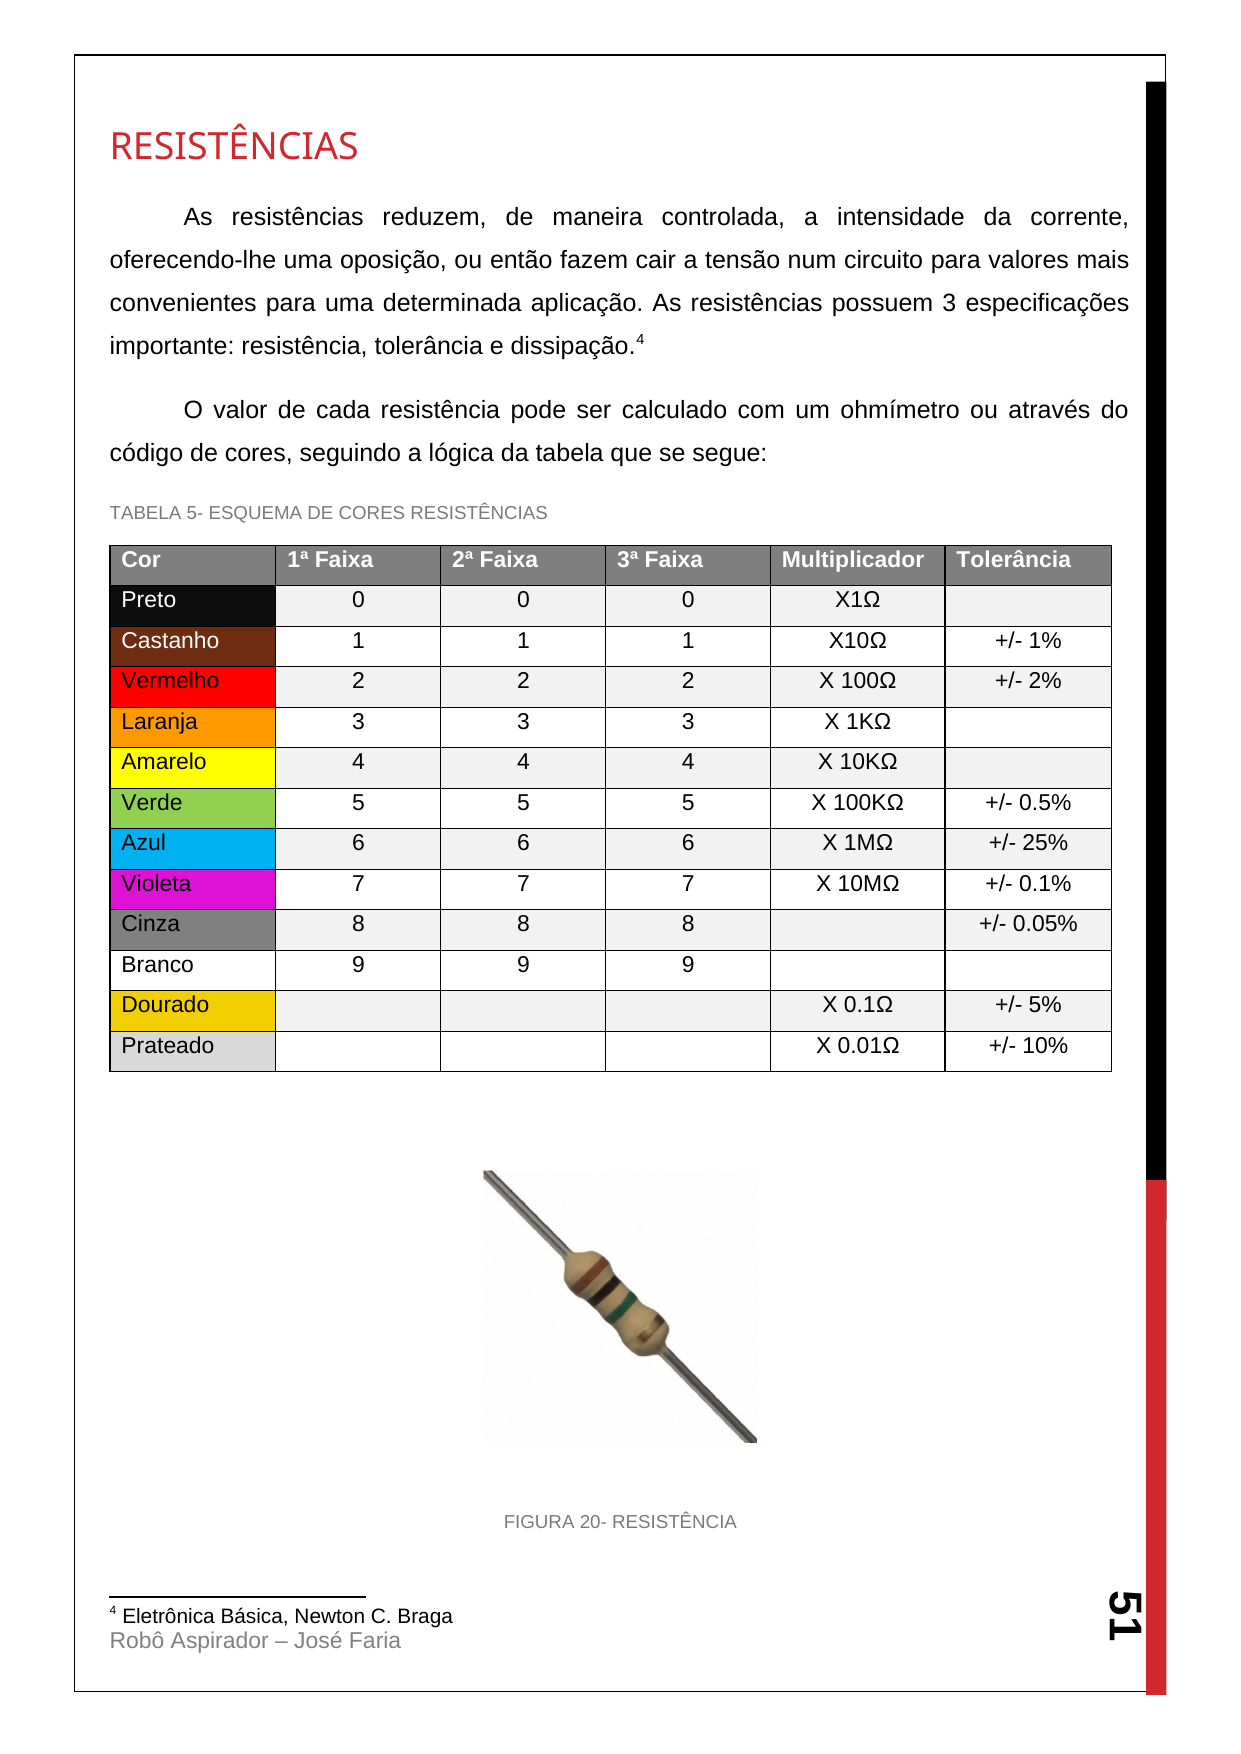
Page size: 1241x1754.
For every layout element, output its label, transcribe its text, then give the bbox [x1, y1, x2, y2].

table_cell X10Ω [771, 627, 944, 666]
table_cell 4 [276, 748, 440, 788]
table_header Multiplicador [771, 546, 944, 585]
table_header 1ª Faixa [276, 546, 440, 585]
table_cell [946, 951, 1111, 990]
table_cell 9 [276, 951, 440, 990]
table_cell 8 [276, 910, 440, 950]
table_cell X1Ω [771, 586, 944, 626]
table_cell Vermelho [111, 667, 275, 707]
table_cell 0 [441, 586, 605, 626]
table_header 2ª Faixa [441, 546, 605, 585]
table_cell 7 [606, 870, 770, 909]
table_cell [771, 910, 944, 950]
table_cell [441, 1032, 605, 1071]
table_cell Castanho [111, 627, 275, 666]
table_cell 0 [606, 586, 770, 626]
table_header Cor [111, 546, 275, 585]
table_cell 0 [276, 586, 440, 626]
table_cell 5 [606, 789, 770, 828]
table_cell 6 [606, 829, 770, 869]
table_cell Azul [111, 829, 275, 869]
table_cell Cinza [111, 910, 275, 950]
table_cell +/- 25% [946, 829, 1111, 869]
table_cell [771, 951, 944, 990]
table_cell Verde [111, 789, 275, 828]
table_cell X 1MΩ [771, 829, 944, 869]
table_cell +/- 0.05% [946, 910, 1111, 950]
table_cell 2 [606, 667, 770, 707]
table_cell 1 [606, 627, 770, 666]
table_cell [946, 586, 1111, 626]
table_cell X 10MΩ [771, 870, 944, 909]
table_cell Violeta [111, 870, 275, 909]
table_cell [276, 991, 440, 1031]
table_cell +/- 0.5% [946, 789, 1111, 828]
table_cell Prateado [111, 1032, 275, 1071]
table_cell +/- 1% [946, 627, 1111, 666]
table_cell +/- 2% [946, 667, 1111, 707]
table_cell 6 [441, 829, 605, 869]
table_cell 4 [441, 748, 605, 788]
table_cell +/- 5% [946, 991, 1111, 1031]
table_cell [946, 708, 1111, 747]
table_cell [606, 991, 770, 1031]
table_cell [606, 1032, 770, 1071]
table_cell [441, 991, 605, 1031]
table_cell 5 [441, 789, 605, 828]
table_cell Laranja [111, 708, 275, 747]
subtitle Resistências [109, 119, 1131, 171]
table_cell 3 [276, 708, 440, 747]
table_cell 3 [606, 708, 770, 747]
table_cell Dourado [111, 991, 275, 1031]
table_cell 3 [441, 708, 605, 747]
table_cell 8 [606, 910, 770, 950]
table_cell 6 [276, 829, 440, 869]
table_cell 1 [441, 627, 605, 666]
table_cell 8 [441, 910, 605, 950]
table_cell Branco [111, 951, 275, 990]
text As resistências reduzem, de maneira controlada, a intensidade da corrente, oferecendo-lhe uma oposição, ou então fazem cair a tensão num circuito para valores mais convenientes para uma determinada aplicação. As resistências possuem 3 especificações importante: resistência, tolerância e dissipação. [109, 202, 1131, 360]
table_cell 7 [276, 870, 440, 909]
table_cell 2 [276, 667, 440, 707]
picture [449, 1136, 791, 1477]
table_cell 9 [441, 951, 605, 990]
table_cell 4 [606, 748, 770, 788]
text O valor de cada resistência pode ser calculado com um ohmímetro ou através do código de cores, seguindo a lógica da tabela que se segue: [109, 395, 1131, 467]
table_cell Preto [111, 586, 275, 626]
table_cell X 0.01Ω [771, 1032, 944, 1071]
table_cell 2 [441, 667, 605, 707]
table_cell +/- 0.1% [946, 870, 1111, 909]
table_cell 5 [276, 789, 440, 828]
table_cell X 100Ω [771, 667, 944, 707]
table_cell X 0.1Ω [771, 991, 944, 1031]
table_cell [276, 1032, 440, 1071]
table_cell Amarelo [111, 748, 275, 788]
table_cell X 10KΩ [771, 748, 944, 788]
table_cell X 100KΩ [771, 789, 944, 828]
table_cell 7 [441, 870, 605, 909]
table_cell 1 [276, 627, 440, 666]
table_header 3ª Faixa [606, 546, 770, 585]
table_cell X 1KΩ [771, 708, 944, 747]
table_cell [946, 748, 1111, 788]
table_header Tolerância [946, 546, 1111, 585]
table_cell 9 [606, 951, 770, 990]
table_cell +/- 10% [946, 1032, 1111, 1071]
